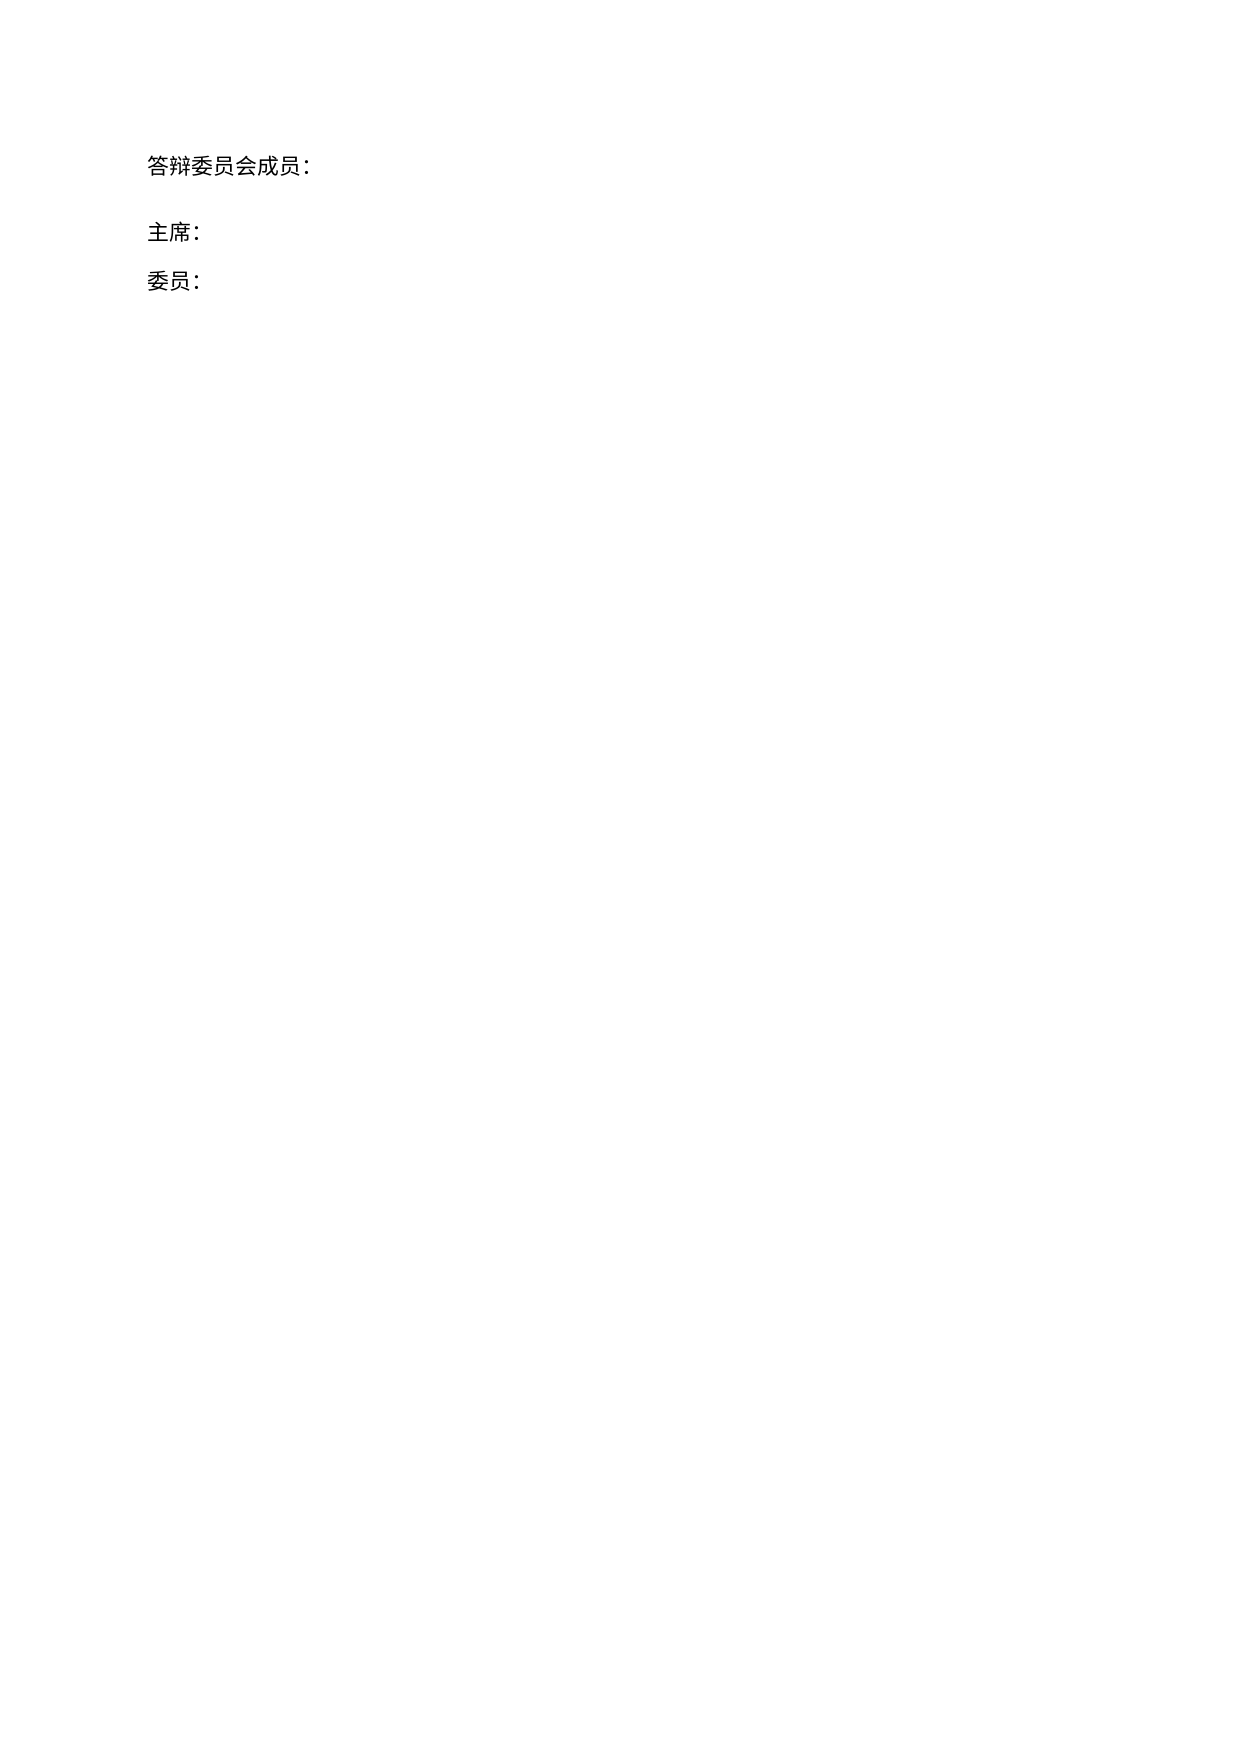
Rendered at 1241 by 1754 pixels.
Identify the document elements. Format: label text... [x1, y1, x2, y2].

text 主席： [148, 213, 1092, 247]
text 委员： [148, 263, 1092, 297]
text 答辩委员会成员： [148, 148, 1092, 182]
